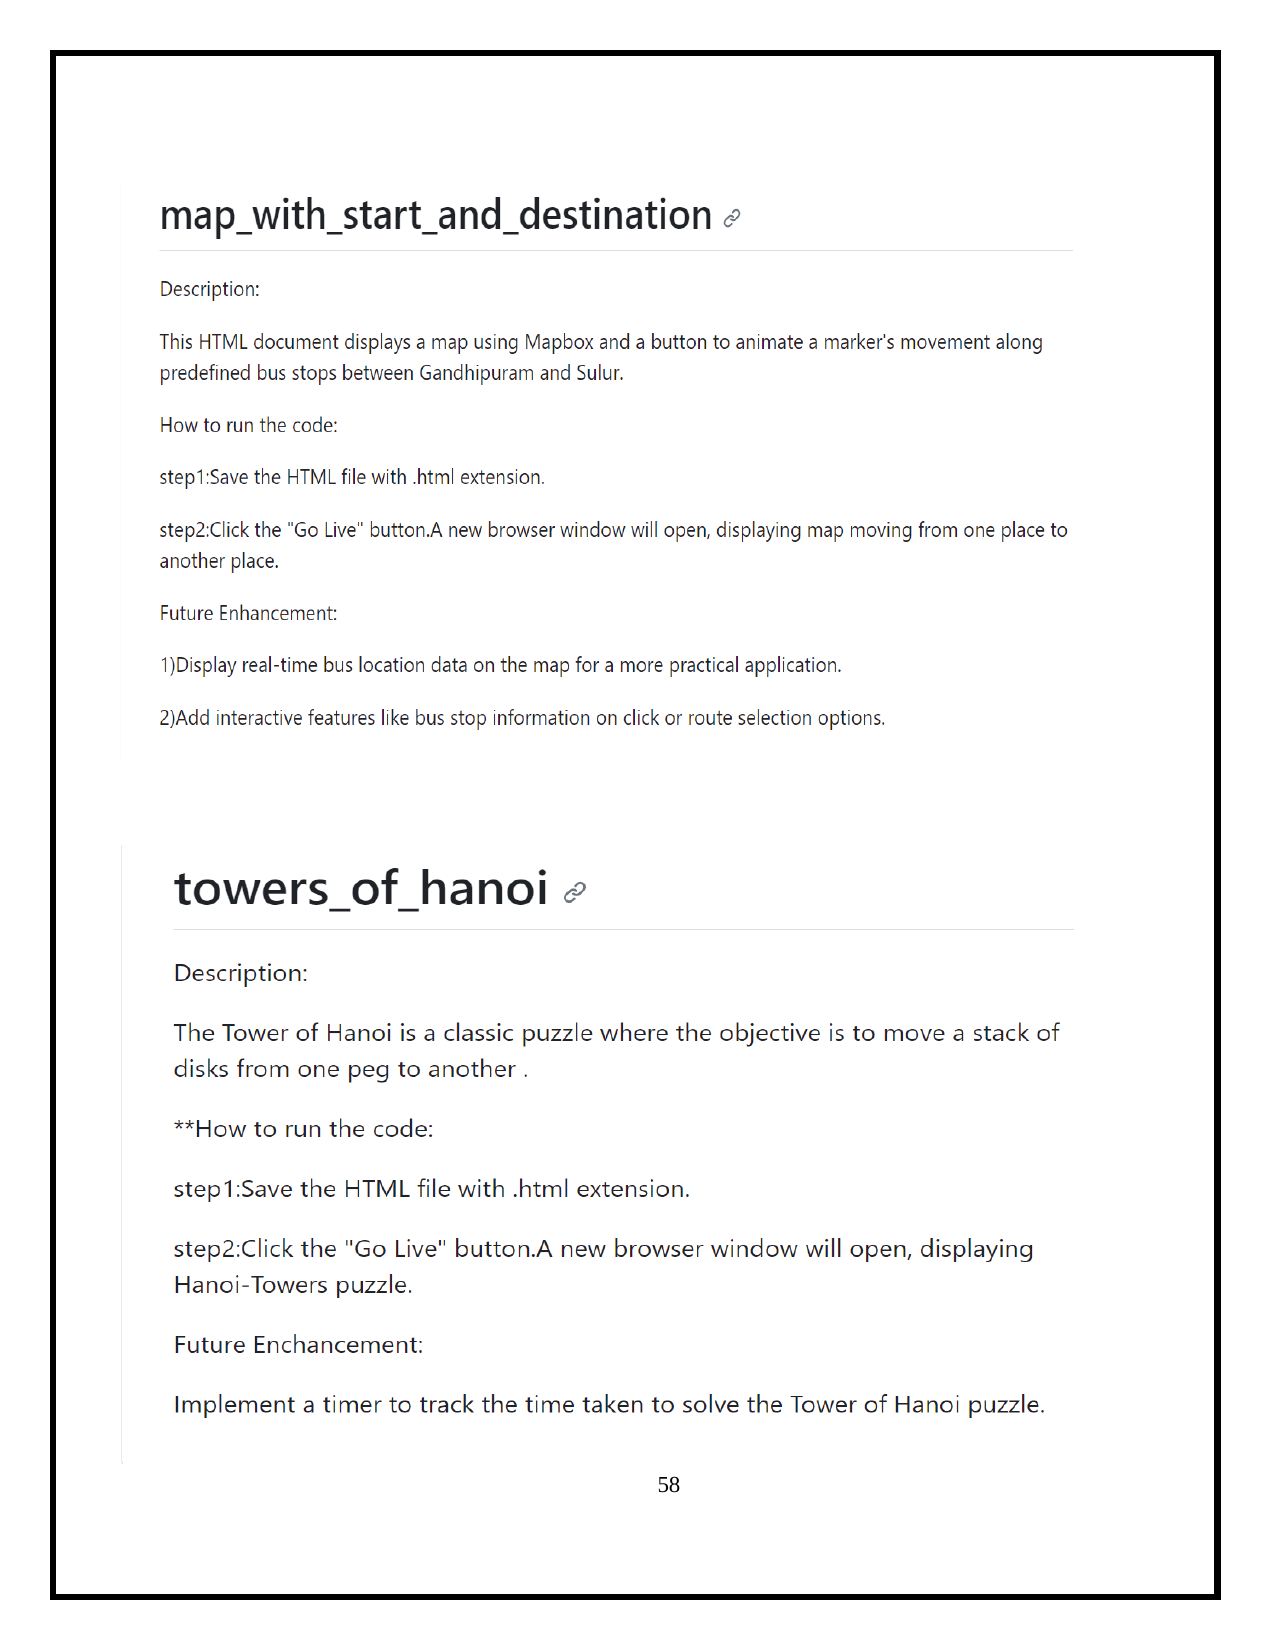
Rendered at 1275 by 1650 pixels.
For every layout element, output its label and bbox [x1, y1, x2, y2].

picture [120, 845, 1112, 1464]
picture [120, 182, 1095, 760]
